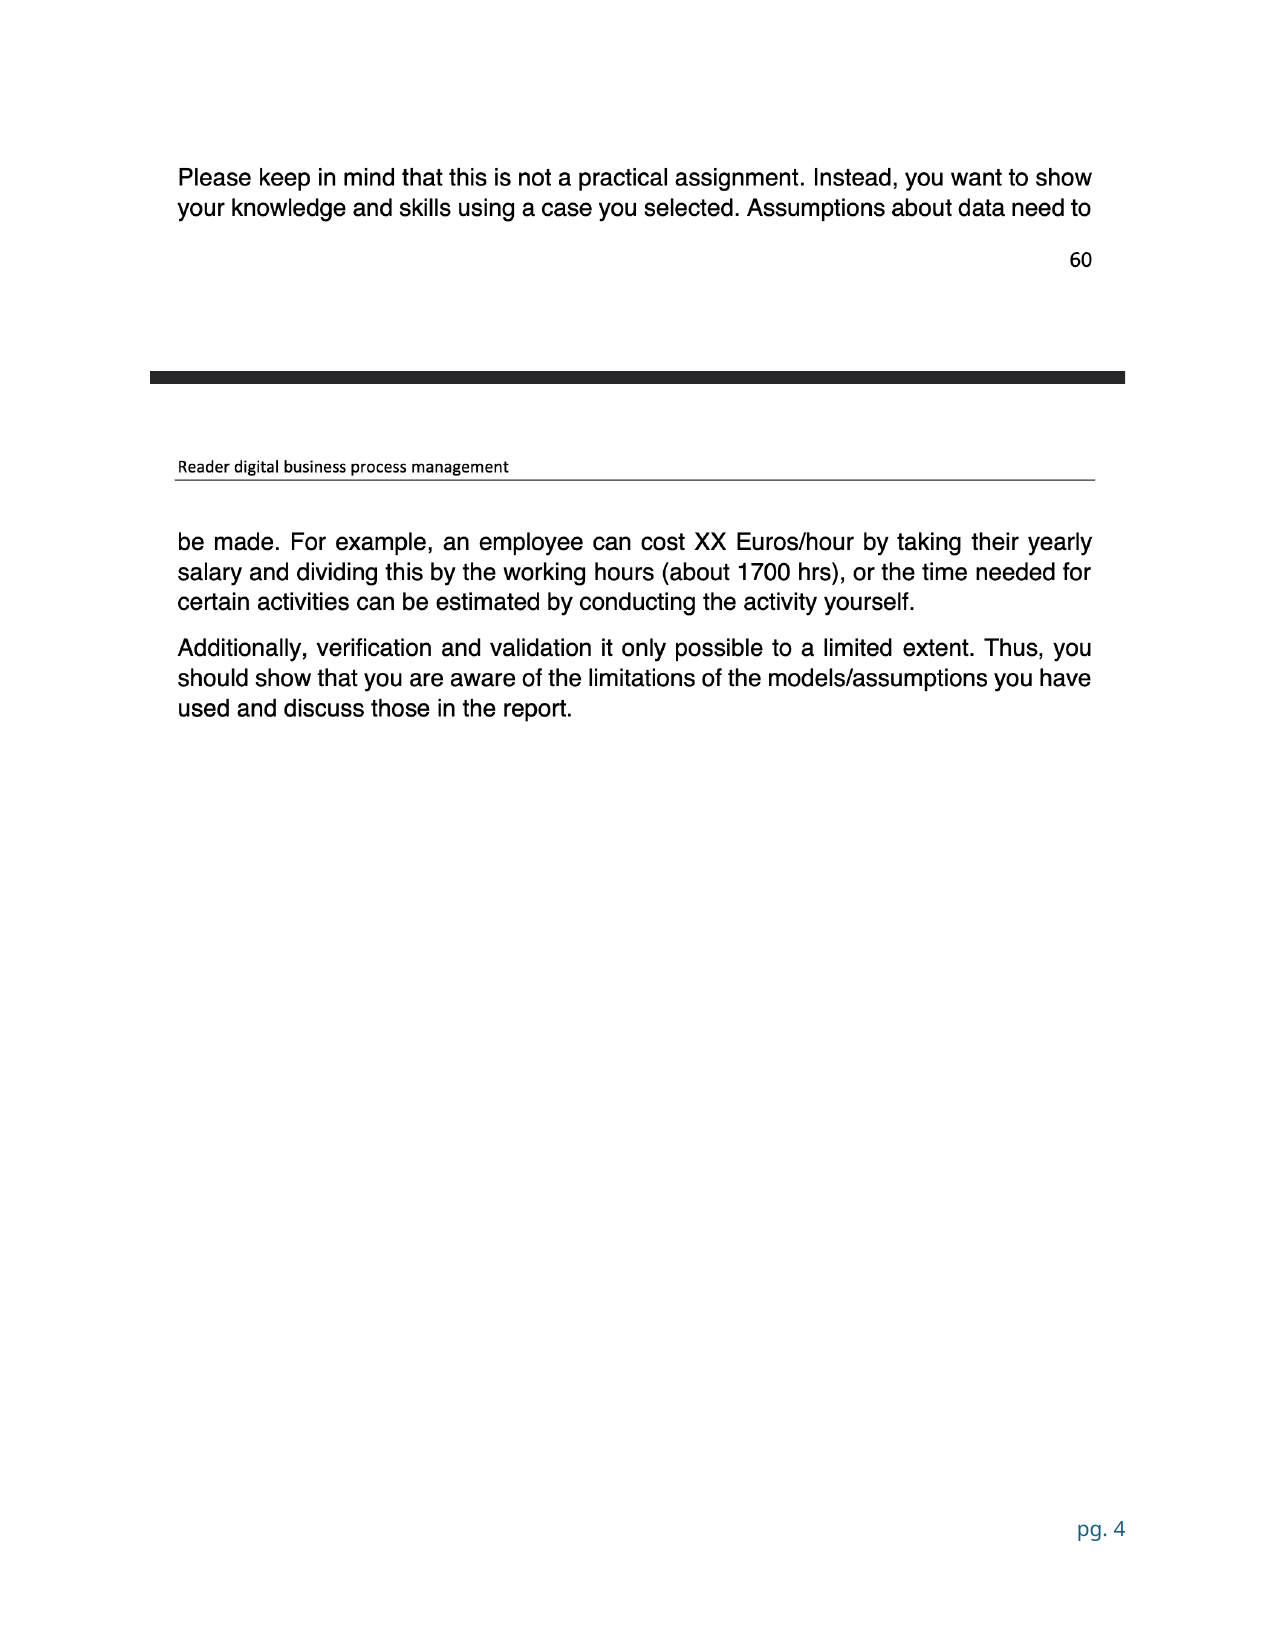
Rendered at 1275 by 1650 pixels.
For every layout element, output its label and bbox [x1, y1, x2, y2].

picture [150, 150, 1125, 730]
